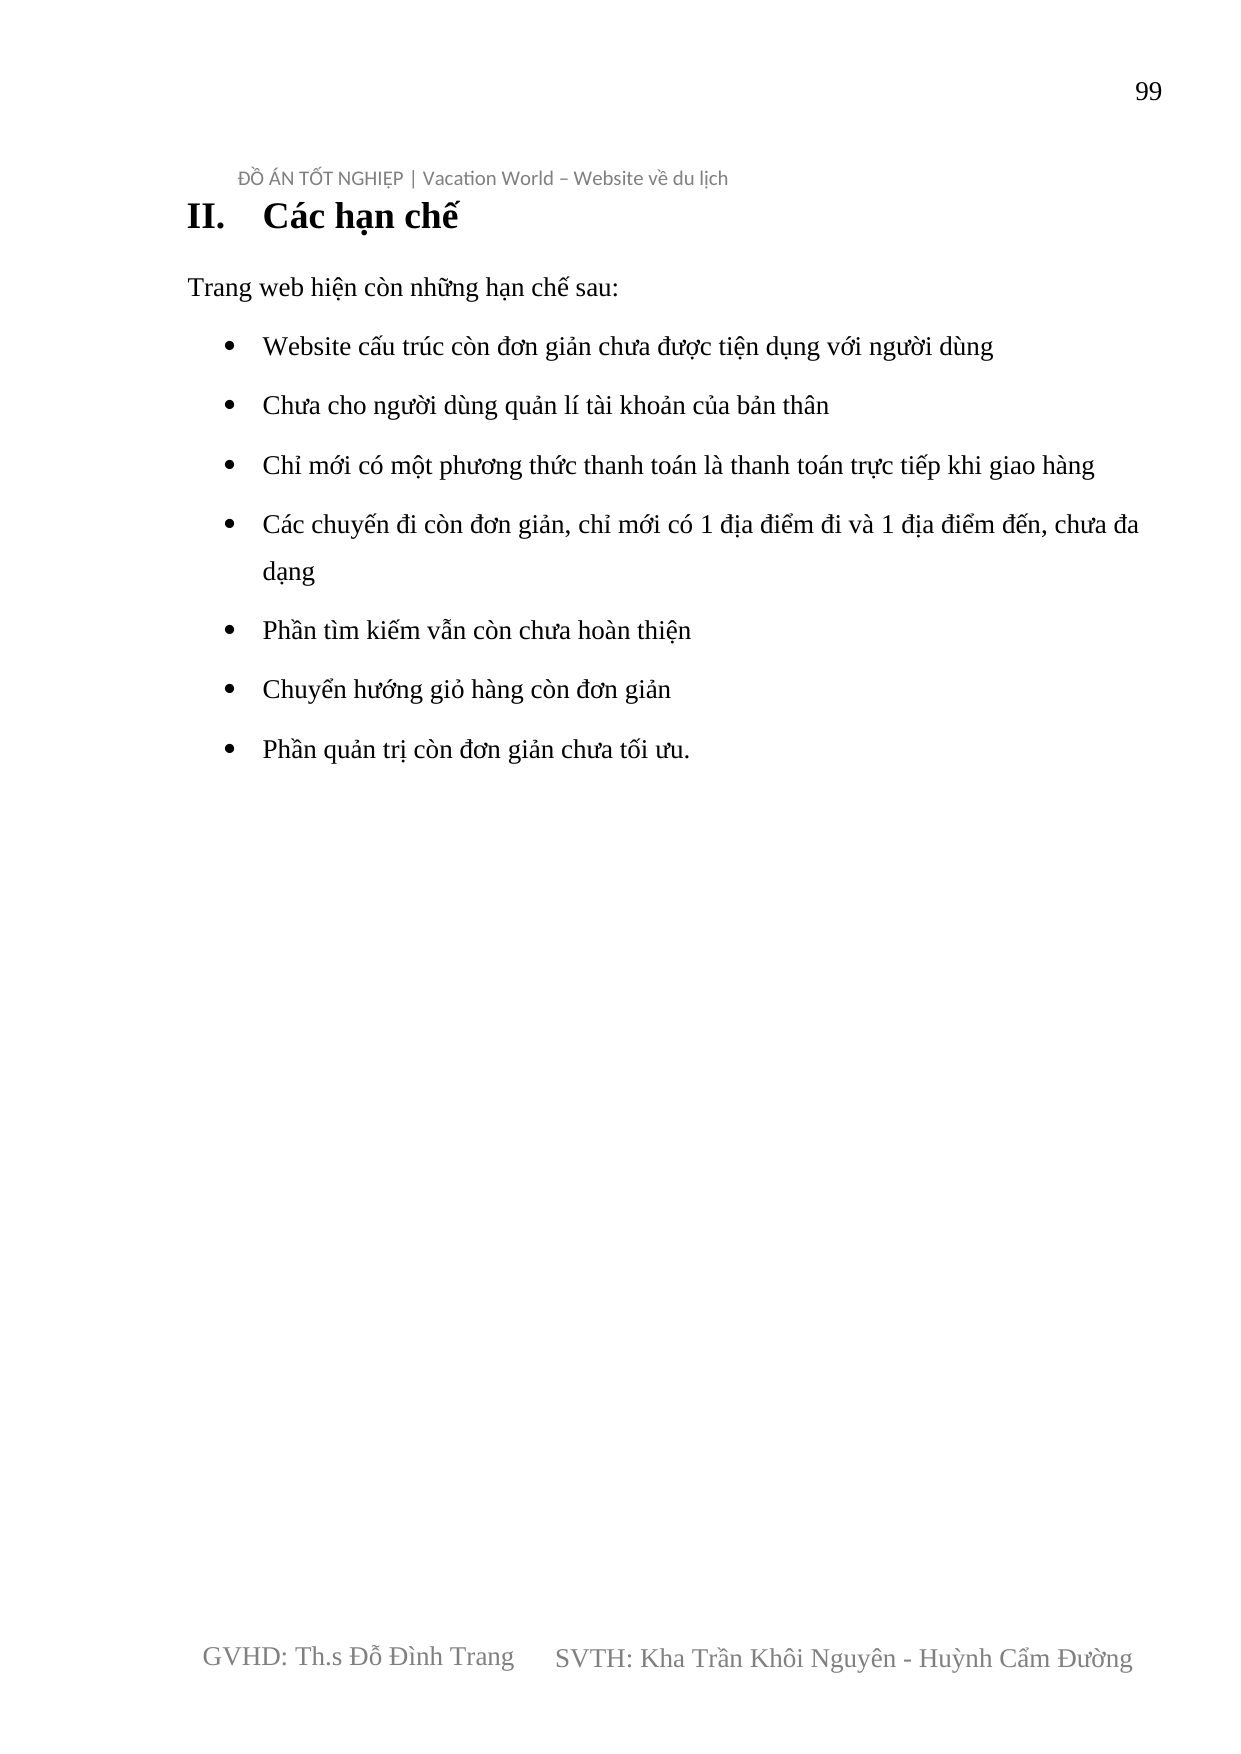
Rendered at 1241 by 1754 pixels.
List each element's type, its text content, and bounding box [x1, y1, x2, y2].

text Các hạn chế [225, 194, 1162, 237]
list Phần quản trị còn đơn giản chưa tối ưu. [225, 733, 1162, 764]
list Các chuyến đi còn đơn giản, chỉ mới có 1 địa điểm đi và 1 địa điểm đến, chưa đa dạng [225, 508, 1162, 586]
list Chuyển hướng giỏ hàng còn đơn giản [225, 673, 1162, 705]
text Trang web hiện còn những hạn chế sau: [187, 271, 1162, 302]
list Phần tìm kiếm vẫn còn chưa hoàn thiện [225, 614, 1162, 645]
list Website cấu trúc còn đơn giản chưa được tiện dụng với người dùng [225, 330, 1162, 361]
list Chỉ mới có một phương thức thanh toán là thanh toán trực tiếp khi giao hàng [225, 449, 1162, 480]
list Chưa cho người dùng quản lí tài khoản của bản thân [225, 389, 1162, 421]
